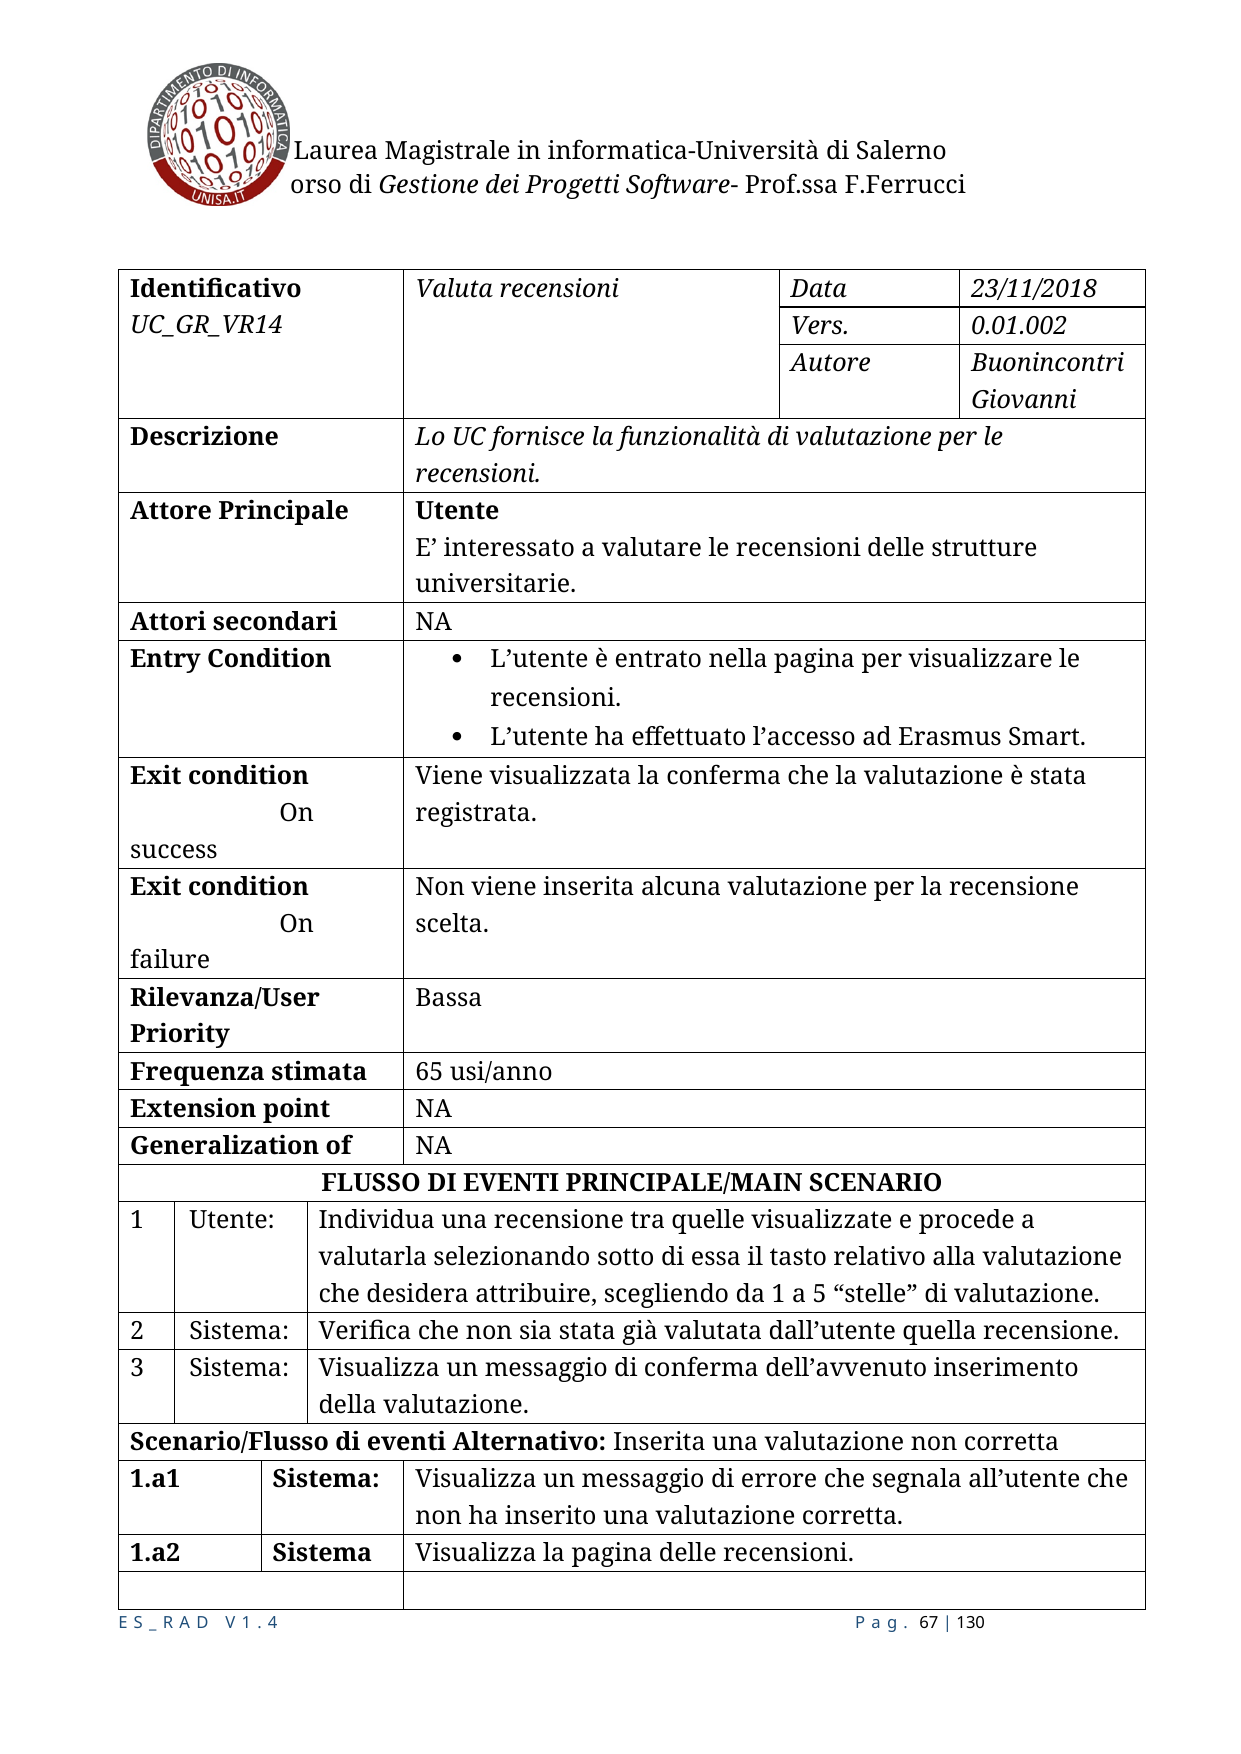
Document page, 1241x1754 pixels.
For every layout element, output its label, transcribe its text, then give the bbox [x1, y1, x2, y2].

table_cell 1.a1 [119, 1461, 261, 1534]
table_cell Visualizza un messaggio di errore che segnala all’utente che non ha inserito una valutazione corretta. [404, 1461, 1145, 1534]
table_header 23/11/2018 [960, 270, 1145, 306]
table_cell 1 [119, 1202, 174, 1312]
table_cell 3 [119, 1350, 174, 1423]
table_cell Frequenza stimata [119, 1053, 403, 1089]
table_cell NA [404, 603, 1145, 639]
table_cell 2 [119, 1313, 174, 1349]
table_cell [404, 1572, 1145, 1608]
table_cell Sistema: [262, 1461, 403, 1534]
table_cell Utente E’ interessato a valutare le recensioni delle strutture universitarie. [404, 493, 1145, 602]
table_cell 0.01.002 [960, 308, 1145, 344]
table_cell Sistema: [175, 1350, 307, 1423]
table_cell Rilevanza/User Priority [119, 979, 403, 1052]
table_cell Non viene inserita alcuna valutazione per la recensione scelta. [404, 869, 1145, 978]
table_cell Exit condition On success [119, 758, 403, 867]
table_cell L’utente è entrato nella pagina per visualizzare le recensioni. L’utente ha effettuato l’accesso ad Erasmus Smart. [404, 641, 1145, 757]
table_cell Descrizione [119, 419, 403, 492]
table_cell Verifica che non sia stata già valutata dall’utente quella recensione. [308, 1313, 1145, 1349]
table_cell Scenario/Flusso di eventi Alternativo: Inserita una valutazione non corretta [119, 1424, 1145, 1460]
table_cell Lo UC fornisce la funzionalità di valutazione per le recensioni. [404, 419, 1145, 492]
table_cell Vers. [780, 308, 959, 344]
table_cell Utente: [175, 1202, 307, 1312]
table_cell Viene visualizzata la conferma che la valutazione è stata registrata. [404, 758, 1145, 867]
table_cell Individua una recensione tra quelle visualizzate e procede a valutarla selezionando sotto di essa il tasto relativo alla valutazione che desidera attribuire, scegliendo da 1 a 5 “stelle” di valutazione. [308, 1202, 1145, 1312]
table_cell Attore Principale [119, 493, 403, 602]
table_cell Attori secondari [119, 603, 403, 639]
table_cell Visualizza la pagina delle recensioni. [404, 1535, 1145, 1571]
table_cell 1.a2 [119, 1535, 261, 1571]
table_cell Sistema [262, 1535, 403, 1571]
table_cell [119, 1572, 403, 1608]
table_header Identificativo UC_GR_VR14 [119, 270, 403, 418]
table_cell Autore [780, 345, 959, 418]
table_cell FLUSSO DI EVENTI PRINCIPALE/MAIN SCENARIO [119, 1165, 1145, 1201]
table_cell NA [404, 1090, 1145, 1127]
table_header Data [780, 270, 959, 306]
picture [147, 63, 290, 206]
table_cell Sistema: [175, 1313, 307, 1349]
table_cell Buonincontri Giovanni [960, 345, 1145, 418]
table_cell Exit condition On failure [119, 869, 403, 978]
table_cell 65 usi/anno [404, 1053, 1145, 1089]
table_cell Bassa [404, 979, 1145, 1052]
table_cell Generalization of [119, 1128, 403, 1164]
table_cell NA [404, 1128, 1145, 1164]
table_cell Visualizza un messaggio di conferma dell’avvenuto inserimento della valutazione. [308, 1350, 1145, 1423]
table_header Valuta recensioni [404, 270, 779, 418]
table_cell Entry Condition [119, 641, 403, 757]
table_cell Extension point [119, 1090, 403, 1127]
